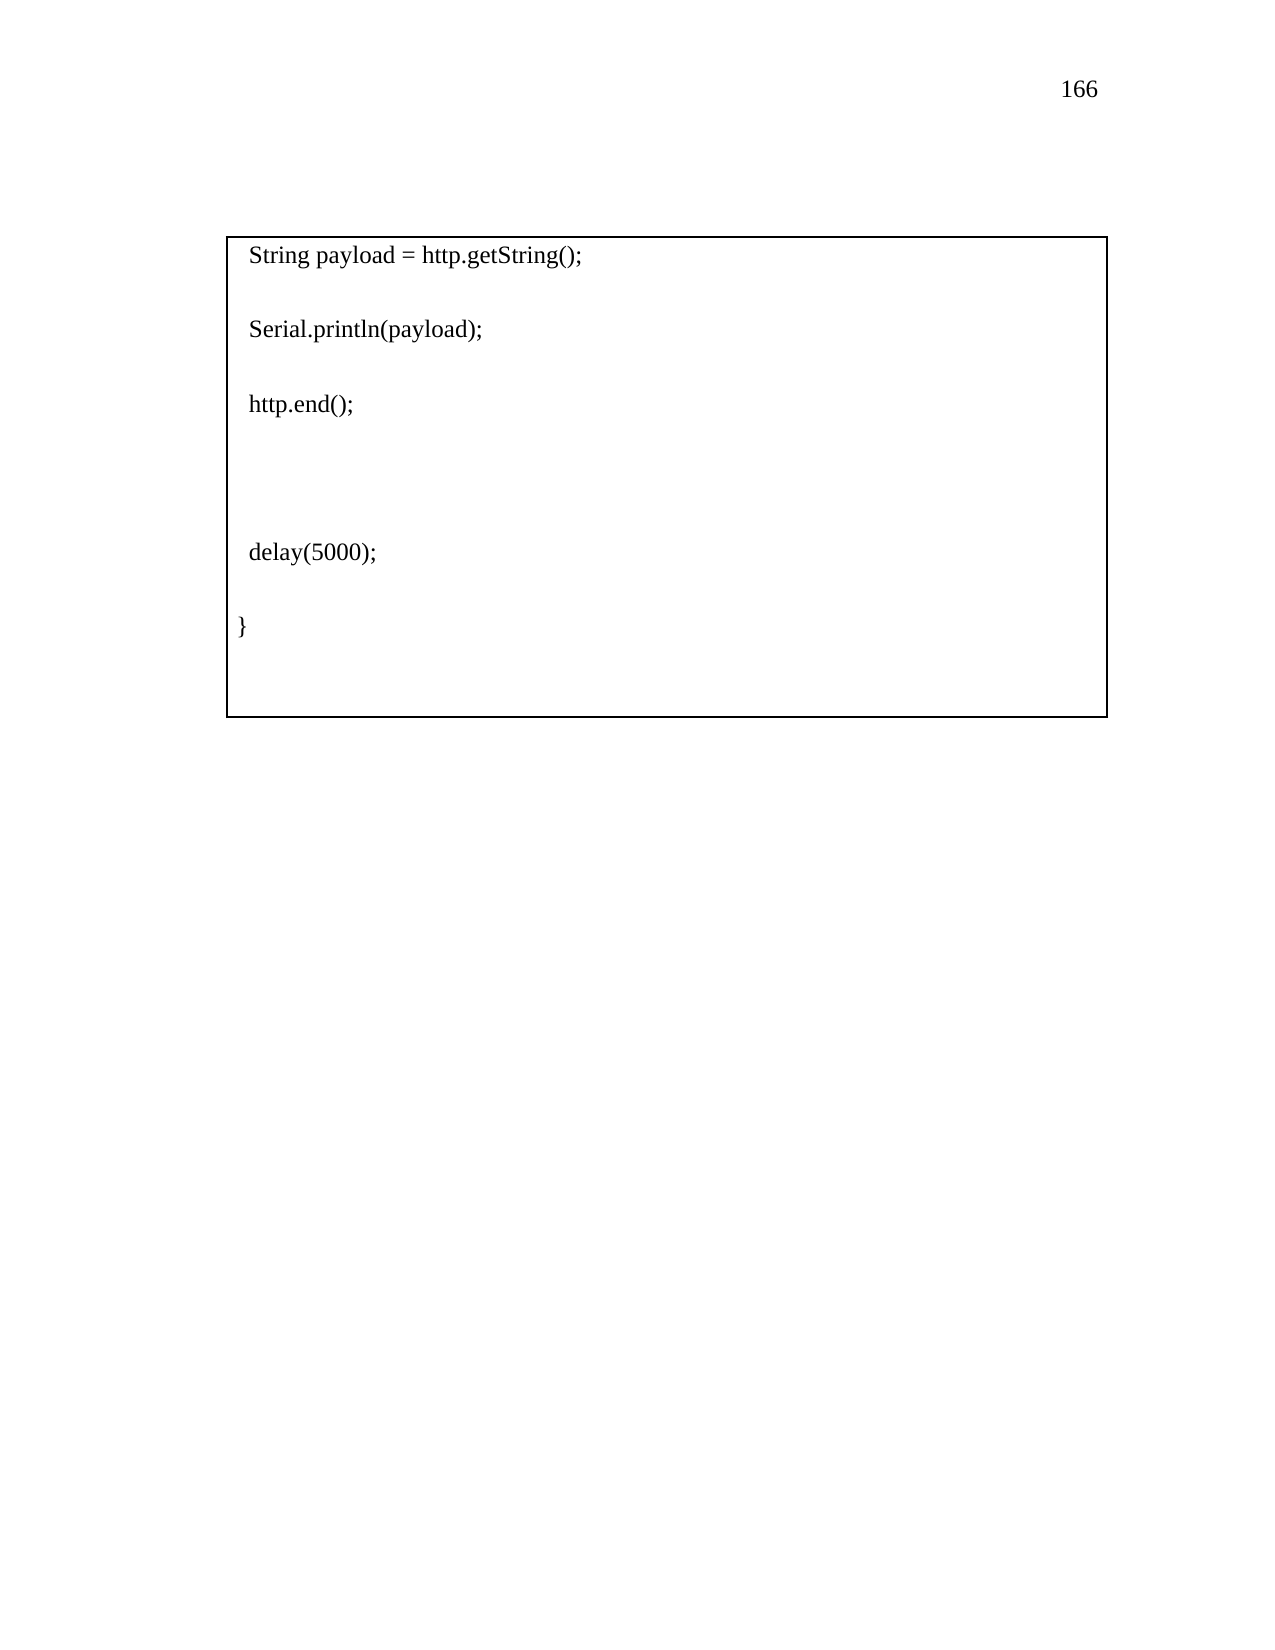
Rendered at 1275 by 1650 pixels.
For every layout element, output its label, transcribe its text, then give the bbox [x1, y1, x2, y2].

text http.end(); [228, 384, 1106, 417]
text delay(5000); [228, 533, 1106, 566]
text } [228, 607, 1106, 640]
text String payload = http.getString(); [228, 238, 1106, 269]
text Serial.println(payload); [228, 310, 1106, 343]
